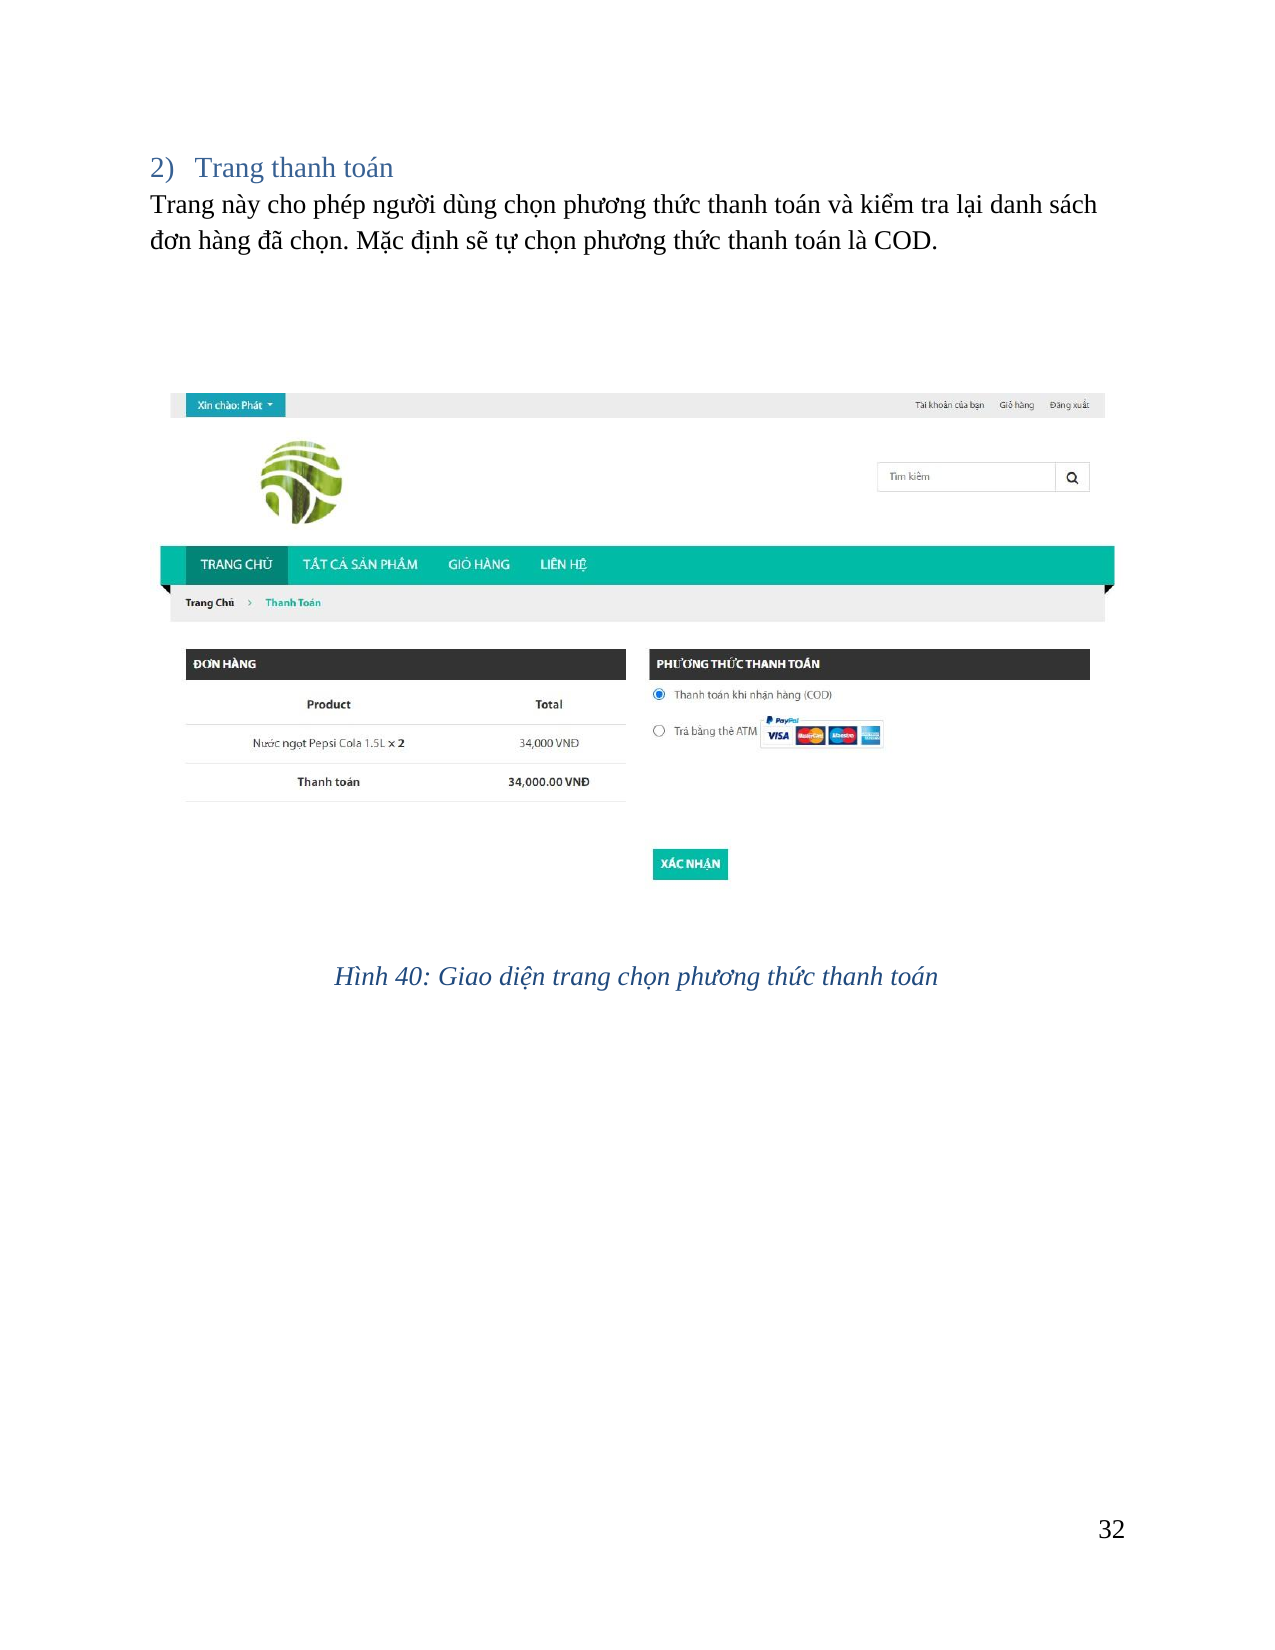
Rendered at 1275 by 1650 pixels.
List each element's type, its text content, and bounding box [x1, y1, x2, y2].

text Trang này cho phép người dùng chọn phương thức thanh toán và kiểm tra lại danh sách đơn hàng đã chọn. Mặc định sẽ tự chọn phương thức thanh toán là COD. [150, 188, 1125, 255]
subtitle Trang thanh toán [150, 150, 1125, 183]
picture [150, 393, 1124, 935]
text Hình 40: Giao diện trang chọn phương thức thanh toán [150, 960, 1125, 991]
